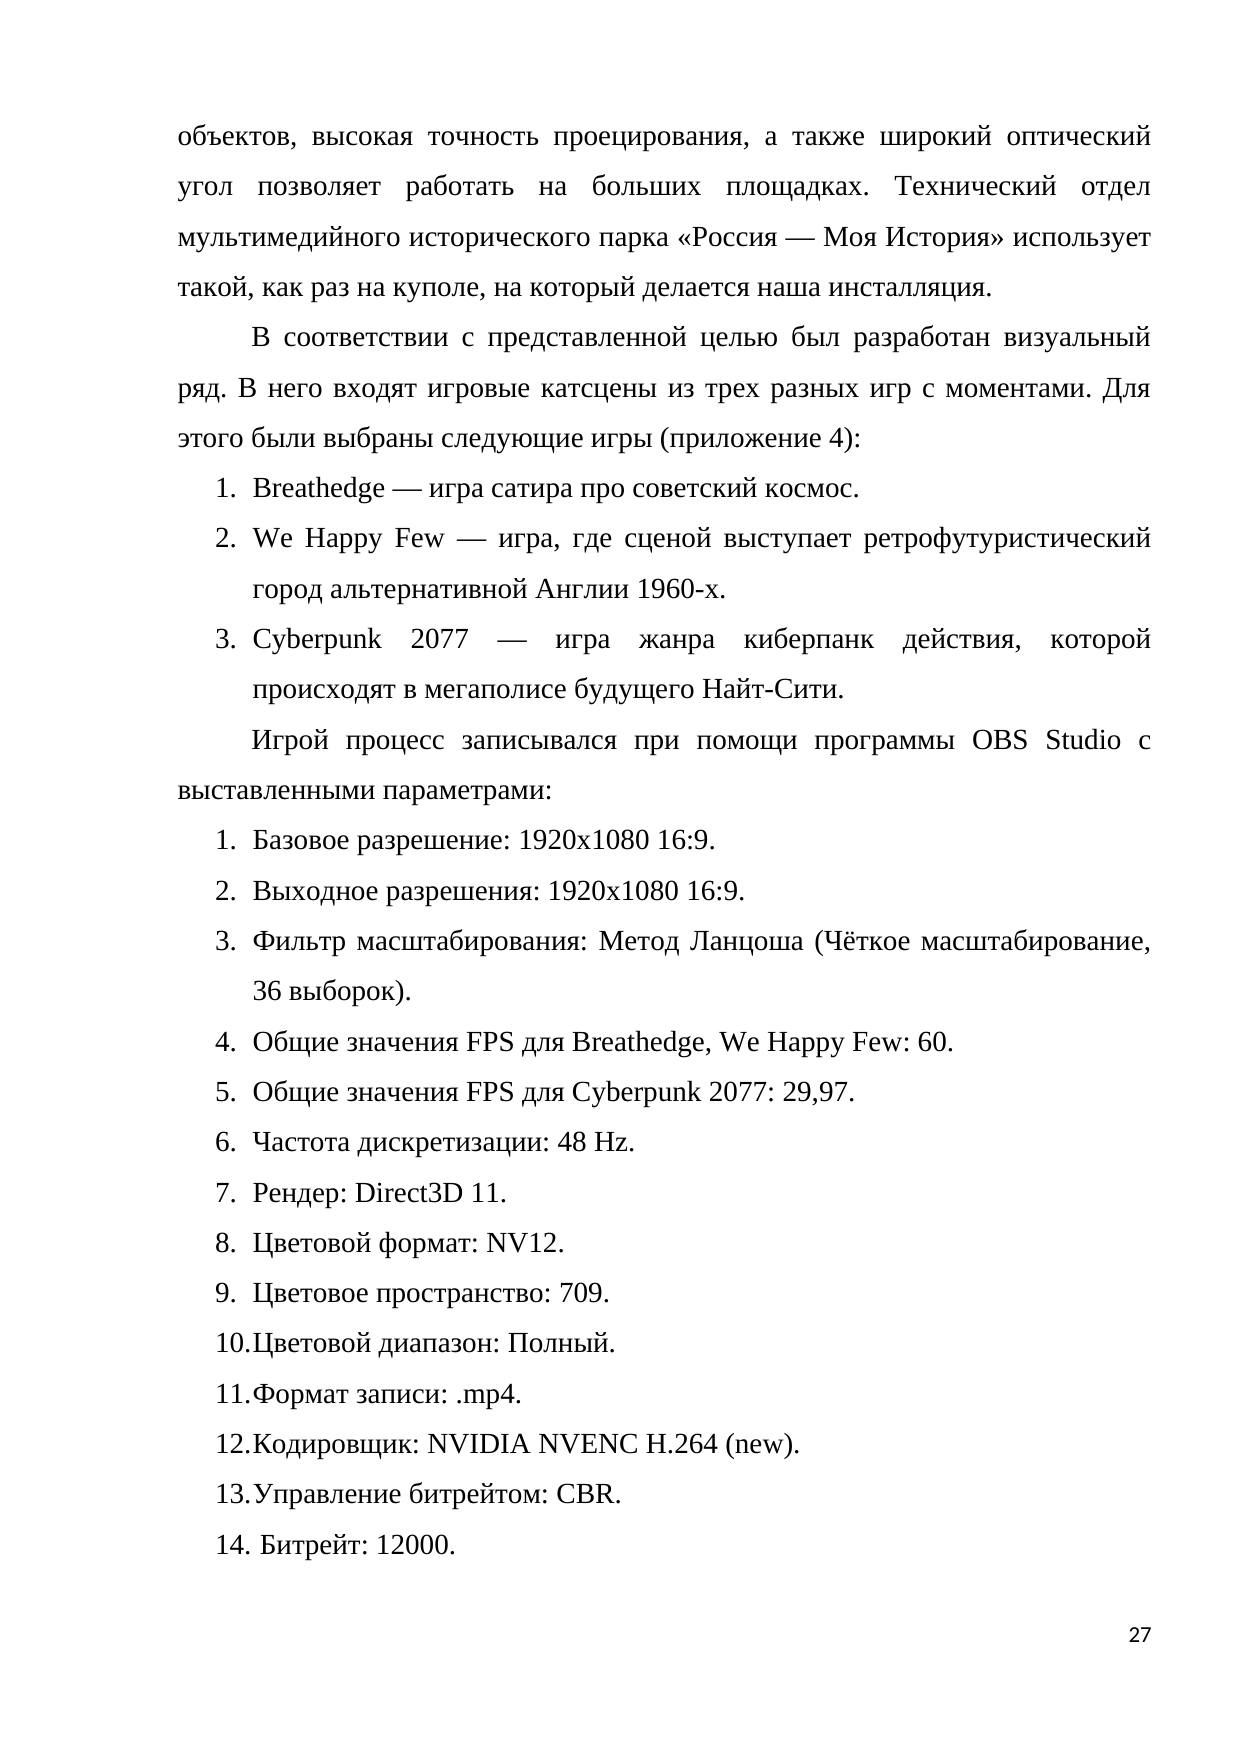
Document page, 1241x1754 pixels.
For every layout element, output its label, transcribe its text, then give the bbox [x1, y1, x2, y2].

list Фильтр масштабирования: Метод Ланцоша (Чёткое масштабирование, 36 выборок). [215, 923, 1152, 1007]
list Breathedge — игра сатира про советский космос. [215, 470, 1152, 504]
text В соответствии с представленной целью был разработан визуальный ряд. В него входят игровые катсцены из трех разных игр с моментами. Для этого были выбраны следующие игры (приложение 4): [177, 319, 1152, 453]
list Cyberpunk 2077 — игра жанра киберпанк действия, которой происходят в мегаполисе будущего Найт-Сити. [215, 621, 1152, 705]
list Цветовой формат: NV12. [215, 1225, 1152, 1258]
text Игрой процесс записывался при помощи программы OBS Studio с выставленными параметрами: [177, 722, 1152, 806]
list Управление битрейтом: CBR. [215, 1477, 1152, 1510]
list Общие значения FPS для Breathedge, We Happy Few: 60. [215, 1024, 1152, 1057]
list Формат записи: .mp4. [215, 1376, 1152, 1409]
list Общие значения FPS для Cyberpunk 2077: 29,97. [215, 1074, 1152, 1108]
list We Happy Few — игра, где сценой выступает ретрофутуристический город альтернативной Англии 1960-х. [215, 521, 1152, 604]
list Рендер: Direct3D 11. [215, 1175, 1152, 1208]
list Выходное разрешения: 1920x1080 16:9. [215, 873, 1152, 906]
list Базовое разрешение: 1920x1080 16:9. [215, 822, 1152, 856]
list Кодировщик: NVIDIA NVENC H.264 (new). [215, 1426, 1152, 1460]
list Частота дискретизации: 48 Hz. [215, 1124, 1152, 1158]
list Битрейт: 12000. [215, 1527, 1152, 1560]
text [177, 118, 1152, 303]
list Цветовой диапазон: Полный. [215, 1326, 1152, 1359]
list Цветовое пространство: 709. [215, 1275, 1152, 1309]
